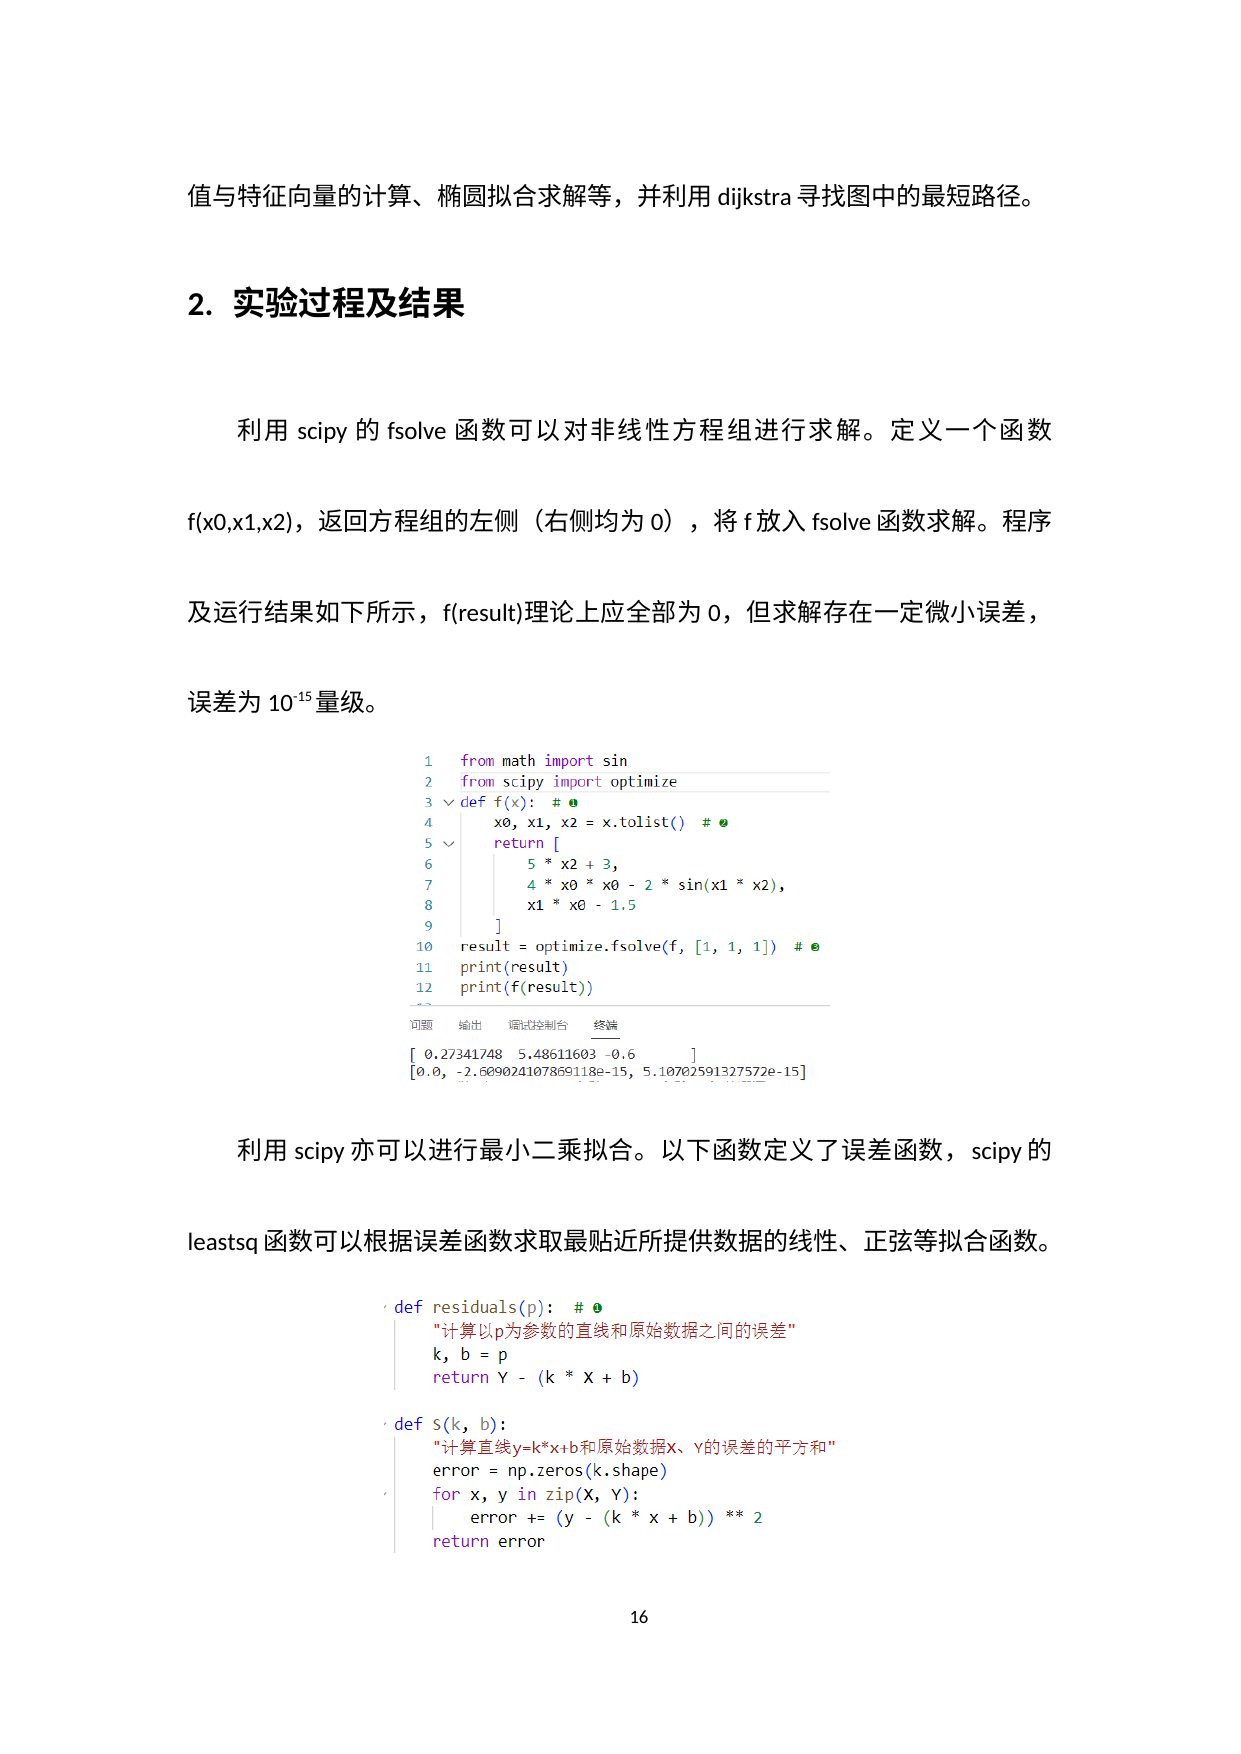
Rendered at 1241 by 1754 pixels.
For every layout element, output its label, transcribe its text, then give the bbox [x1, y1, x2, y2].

text 利用scipy亦可以进行最小二乘拟合。以下函数定义了误差函数，scipy的leastsq函数可以根据误差函数求取最贴近所提供数据的线性、正弦等拟合函数。 [187, 1116, 1053, 1272]
subtitle 实验过程及结果 [187, 268, 1053, 333]
text 利用scipy的fsolve函数可以对非线性方程组进行求解。定义一个函数f(x0,x1,x2)，返回方程组的左侧（右侧均为0），将f放入fsolve函数求解。程序及运行结果如下所示，f(result)理论上应全部为0，但求解存在一定微小误差，误差为10-15量级。 [187, 396, 1053, 733]
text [187, 162, 1053, 227]
